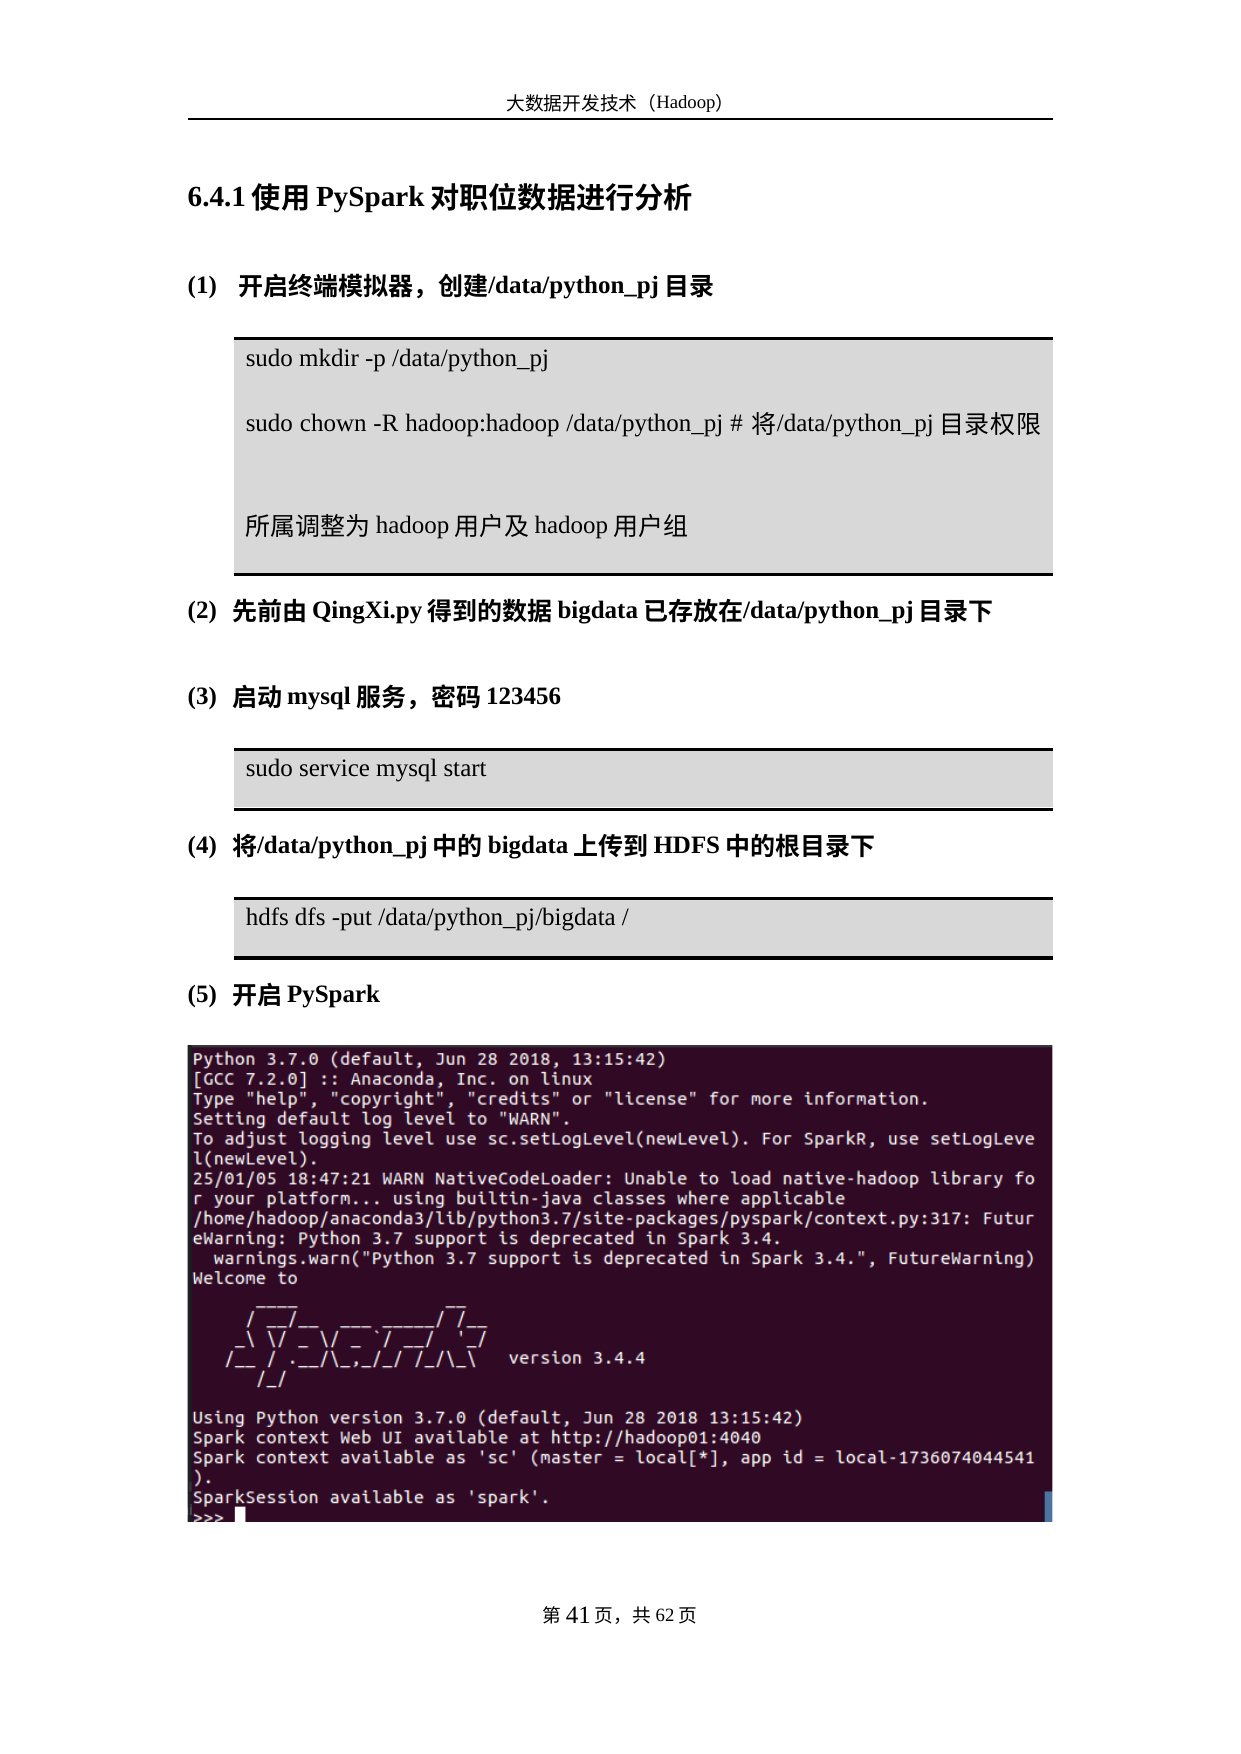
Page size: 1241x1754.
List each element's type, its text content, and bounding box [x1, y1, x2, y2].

text 6.4.1使用PySpark对职位数据进行分析 [187, 162, 1053, 230]
list 开启终端模拟器，创建/data/python_pj目录 [187, 251, 1053, 319]
list 开启PySpark [187, 959, 1053, 1027]
list 将/data/python_pj中的bigdata上传到HDFS中的根目录下 [187, 811, 1053, 878]
table_header hdfs dfs -put /data/python_pj/bigdata / [234, 900, 1053, 956]
table_header sudo mkdir -p /data/python_pj sudo chown -R hadoop:hadoop /data/python_pj # 将/data/python_pj目录权限所属调整为hadoop用户及hadoop用户组 [234, 340, 1053, 573]
list 启动mysql服务，密码123456 [187, 662, 1053, 730]
table_header sudo service mysql start [234, 751, 1053, 807]
picture [187, 1045, 1053, 1522]
list 先前由QingXi.py得到的数据bigdata已存放在/data/python_pj目录下 [187, 576, 1053, 644]
